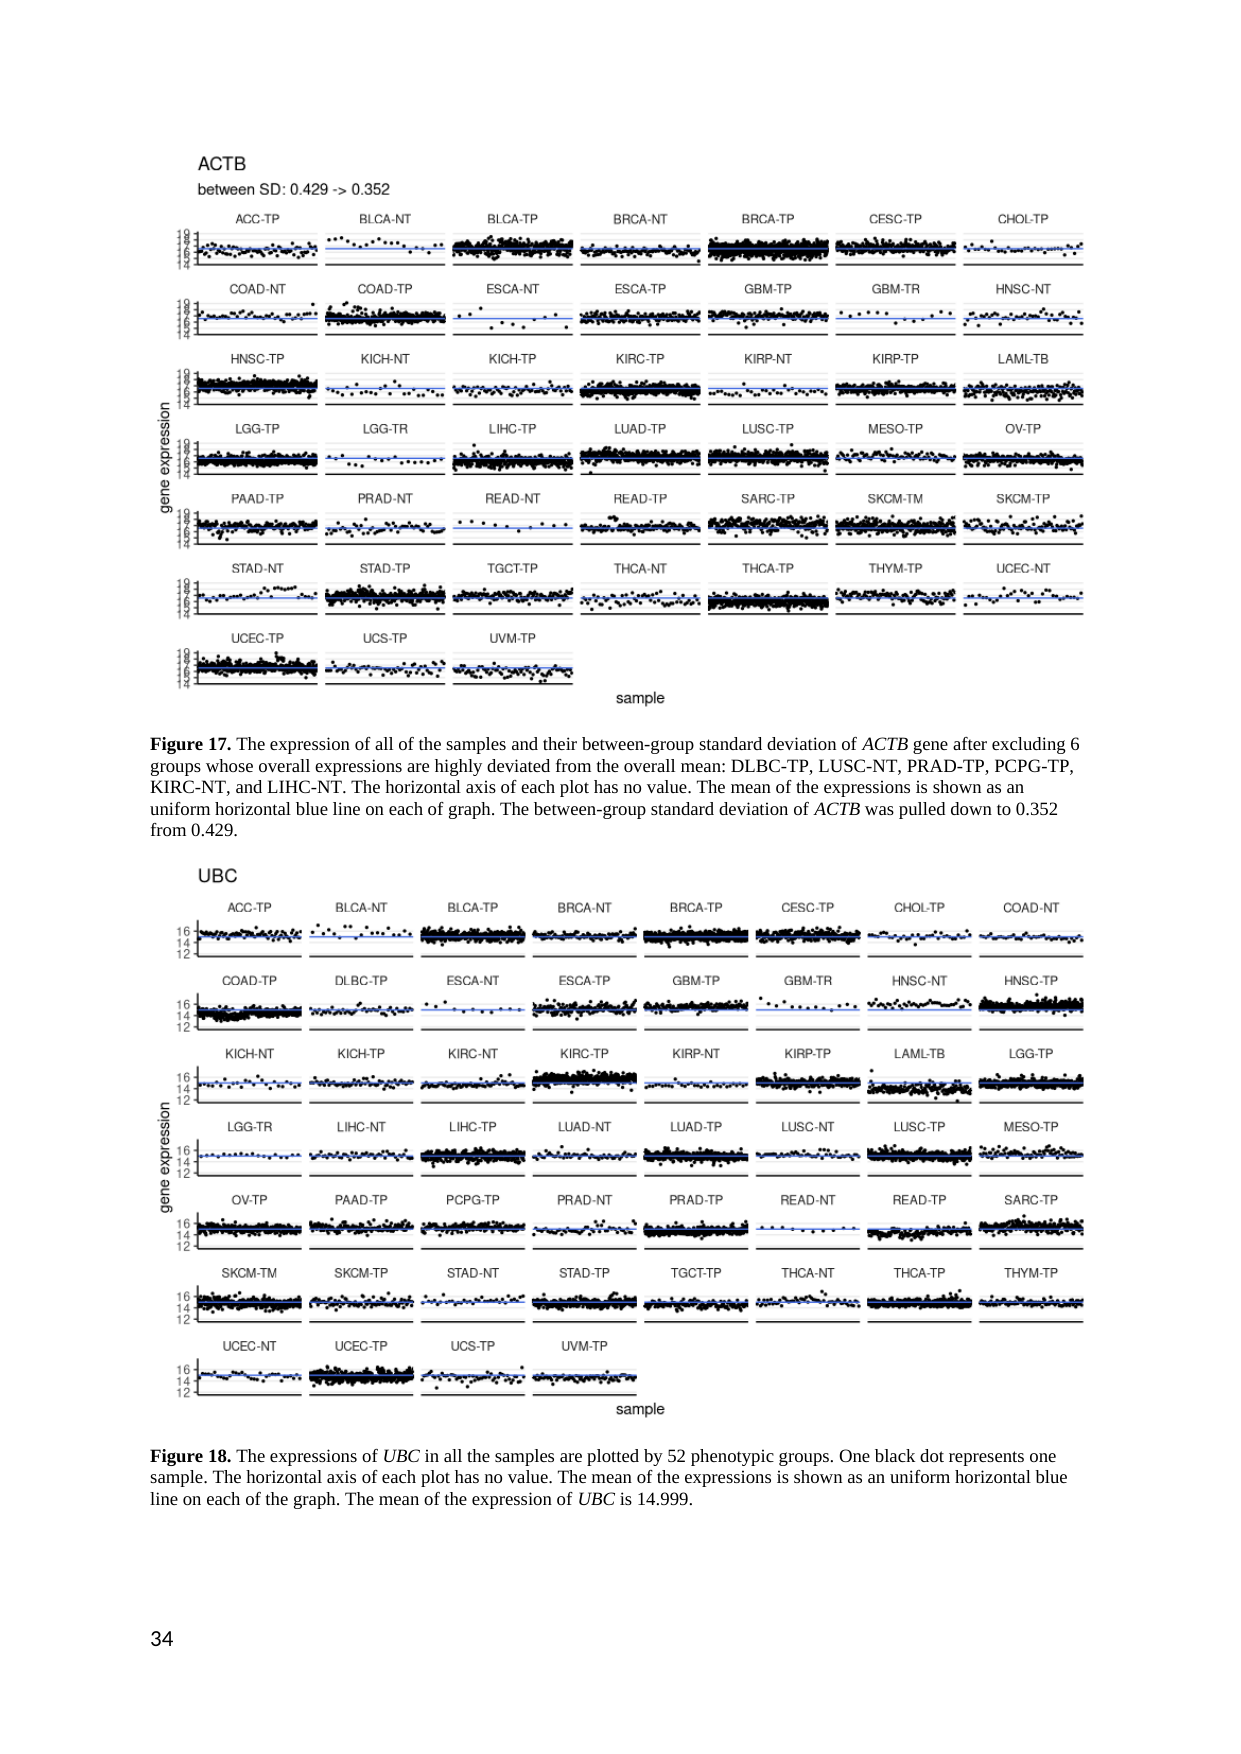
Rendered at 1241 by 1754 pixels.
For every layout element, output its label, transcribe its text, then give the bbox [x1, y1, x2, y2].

picture [150, 150, 1091, 715]
text Figure 17. The expression of all of the samples and their between-group standard deviation of ACTB gene after excluding 6 groups whose overall expressions are highly deviated from the overall mean: DLBC-TP, LUSC-NT, PRAD-TP, PCPG-TP, KIRC-NT, and LIHC-NT. The horizontal axis of each plot has no value. The mean of the expressions is shown as an uniform horizontal blue line on each of graph. The between-group standard deviation of ACTB was pulled down to 0.352 from 0.429. [150, 733, 1090, 841]
text Figure 18. The expressions of UBC in all the samples are plotted by 52 phenotypic groups. One black dot represents one sample. The horizontal axis of each plot has no value. The mean of the expressions is shown as an uniform horizontal blue line on each of the graph. The mean of the expression of UBC is 14.999. [150, 1445, 1090, 1509]
picture [150, 861, 1091, 1426]
